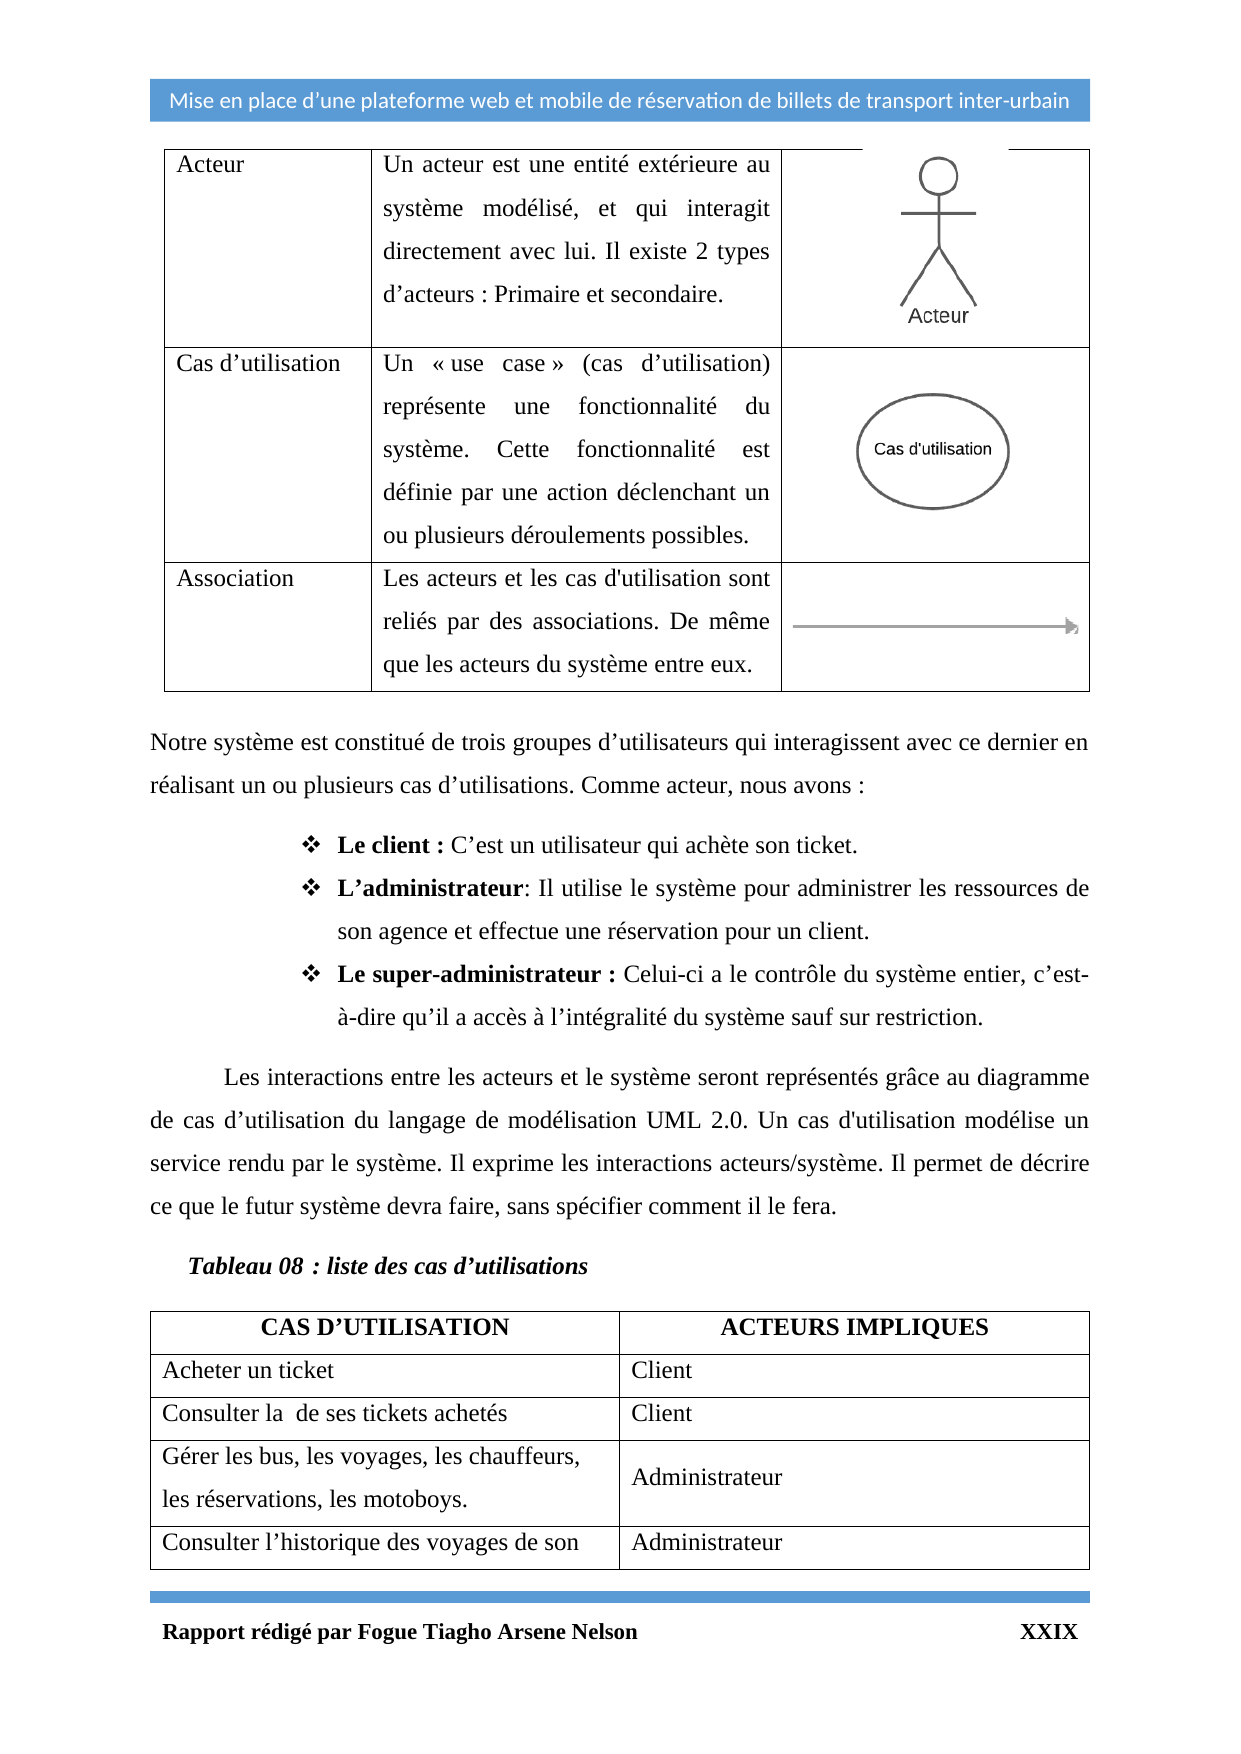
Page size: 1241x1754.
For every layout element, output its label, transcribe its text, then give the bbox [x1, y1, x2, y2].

table_cell Client [620, 1355, 1089, 1397]
table_cell Acteur [165, 150, 371, 347]
list Le super-administrateur : Celui-ci a le contrôle du système entier, c’est-à-dire qu’il a accès à l’intégralité du système sauf sur restriction. [300, 959, 1090, 1031]
table_cell Les acteurs et les cas d'utilisation sont reliés par des associations. De même que les acteurs du système entre eux. [372, 563, 781, 691]
table_cell Acheter un ticket [151, 1355, 619, 1397]
picture [792, 606, 1079, 634]
list Tableau 08 : liste des cas d’utilisations [187, 1251, 1090, 1280]
table_header CAS D’UTILISATION [151, 1312, 619, 1354]
list Le client : C’est un utilisateur qui achète son ticket. [300, 830, 1090, 858]
table_cell Un « use case » (cas d’utilisation) représente une fonctionnalité du système. Cette fonctionnalité est définie par une action déclenchant un ou plusieurs déroulements possibles. [372, 348, 781, 562]
table_cell Gérer les bus, les voyages, les chauffeurs, les réservations, les motoboys. [151, 1441, 619, 1526]
picture [811, 379, 1061, 518]
table_cell Association [165, 563, 371, 691]
table_cell Client [620, 1398, 1089, 1440]
table_cell Cas d’utilisation [165, 348, 371, 562]
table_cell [151, 1527, 619, 1569]
list L’administrateur: Il utilise le système pour administrer les ressources de son agence et effectue une réservation pour un client. [300, 873, 1090, 945]
table_cell Consulter la de ses tickets achetés [151, 1398, 619, 1440]
table_cell [782, 150, 1089, 347]
text Les interactions entre les acteurs et le système seront représentés grâce au diagramme de cas d’utilisation du langage de modélisation UML 2.0. Un cas d'utilisation modélise un service rendu par le système. Il exprime les interactions acteurs/système. Il permet de décrire ce que le futur système devra faire, sans spécifier comment il le fera. [150, 1062, 1090, 1220]
table_cell Un acteur est une entité extérieure au système modélisé, et qui interagit directement avec lui. Il existe 2 types d’acteurs : Primaire et secondaire. [372, 150, 781, 347]
text Notre système est constitué de trois groupes d’utilisateurs qui interagissent avec ce dernier en réalisant un ou plusieurs cas d’utilisations. Comme acteur, nous avons : [150, 727, 1090, 799]
table_cell [782, 348, 1089, 562]
table_cell Administrateur [620, 1527, 1089, 1569]
picture [862, 149, 1009, 334]
table_cell Administrateur [620, 1441, 1089, 1526]
table_header ACTEURS IMPLIQUES [620, 1312, 1089, 1354]
table_cell [782, 563, 1089, 691]
